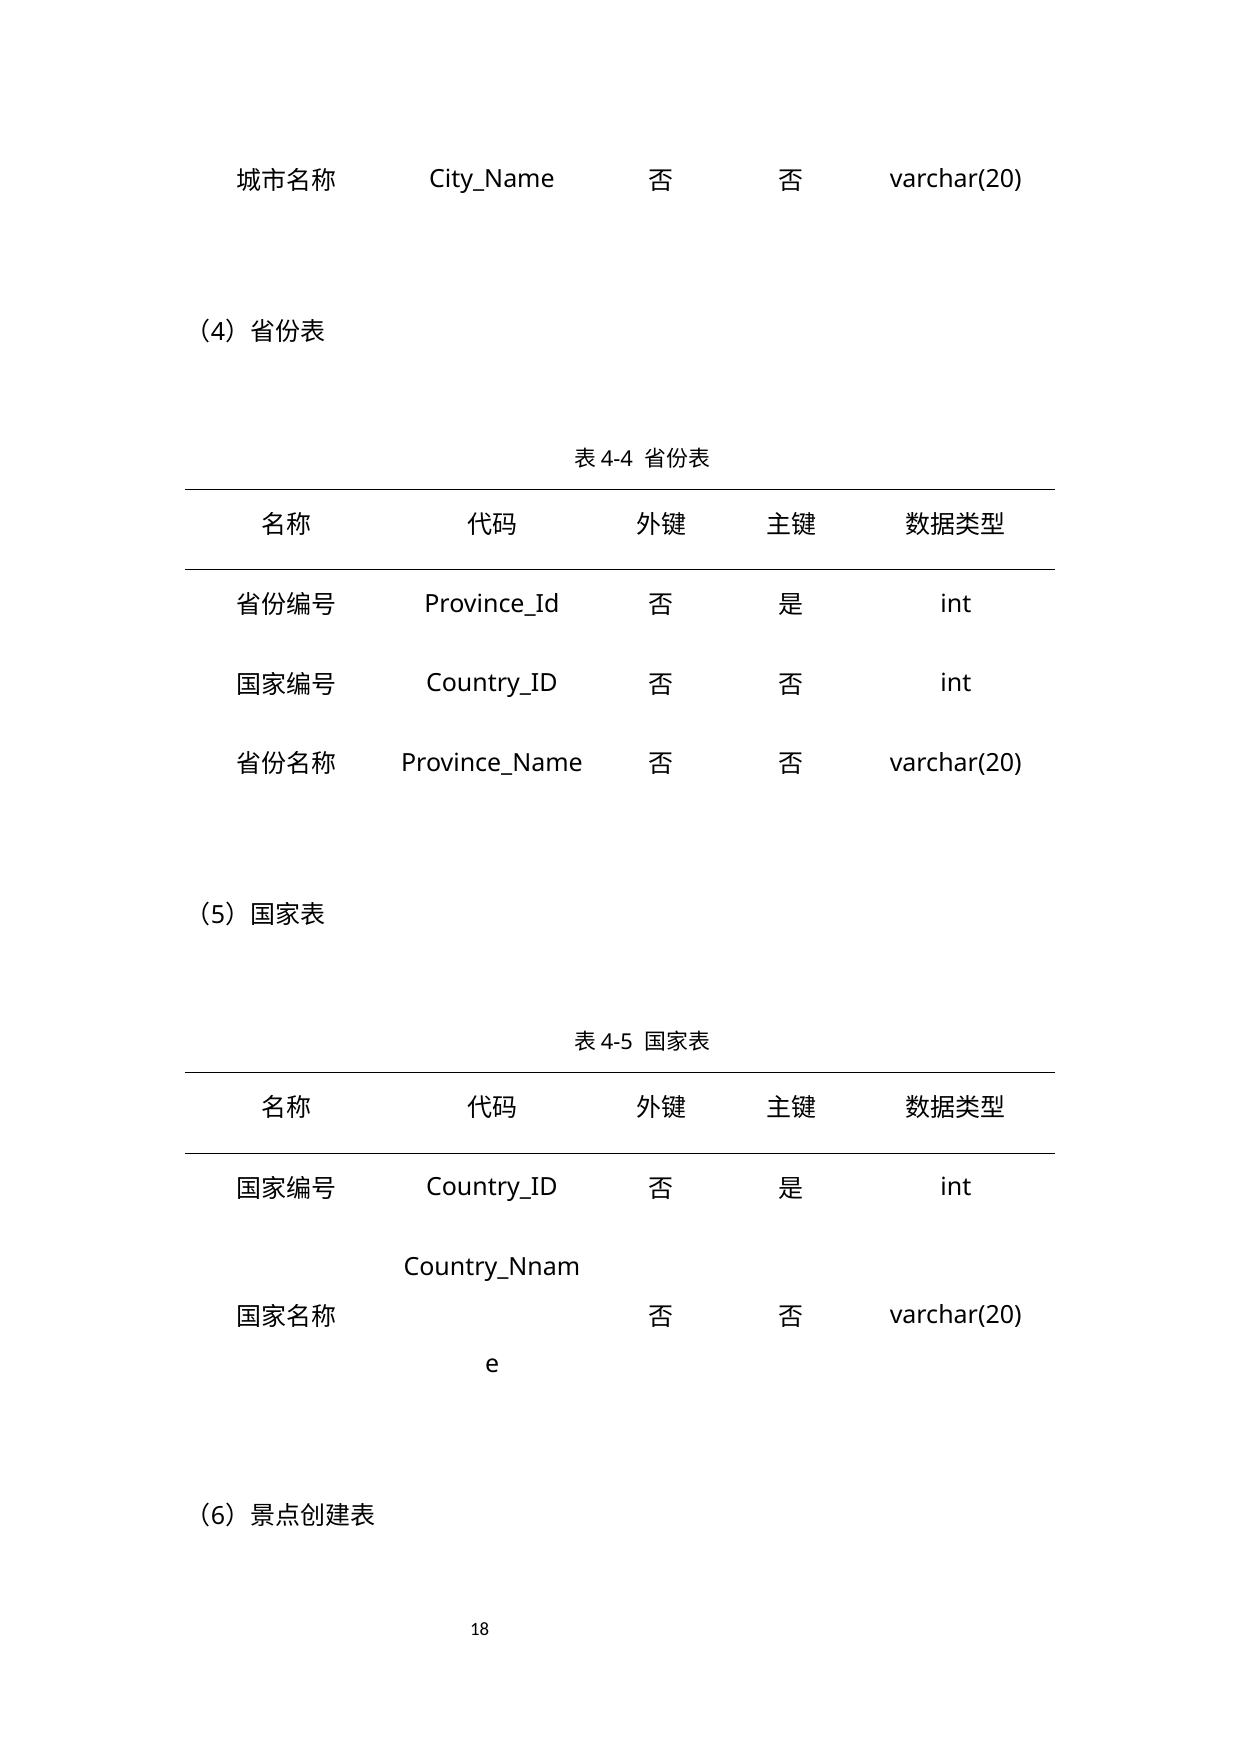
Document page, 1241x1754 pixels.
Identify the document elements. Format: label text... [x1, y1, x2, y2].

table_cell Province_Id [388, 570, 595, 650]
table_cell Country_Nname [388, 1233, 595, 1410]
list 表4-4 省份表 [142, 441, 1098, 473]
table_cell 国家编号 [185, 650, 388, 729]
table_header 主键 [726, 1073, 856, 1153]
table_header 代码 [388, 1073, 595, 1153]
list 国家表 [142, 880, 1098, 945]
table_cell varchar(20) [856, 729, 1055, 808]
table_cell varchar(20) [856, 146, 1055, 225]
table_cell 城市名称 [185, 146, 388, 225]
table_cell 是 [726, 1154, 856, 1233]
table_header 外键 [595, 490, 726, 569]
table_cell City_Name [388, 146, 595, 225]
table_cell 否 [726, 1233, 856, 1410]
table_cell 否 [595, 1233, 726, 1410]
table_cell 否 [595, 729, 726, 808]
table_header 外键 [595, 1073, 726, 1153]
table_cell 否 [595, 650, 726, 729]
table_cell 省份名称 [185, 729, 388, 808]
table_cell int [856, 570, 1055, 650]
table_header 数据类型 [856, 490, 1055, 569]
table_cell 否 [726, 650, 856, 729]
table_cell 省份编号 [185, 570, 388, 650]
list 景点创建表 [142, 1481, 1098, 1546]
table_cell Country_ID [388, 1154, 595, 1233]
table_cell 否 [595, 1154, 726, 1233]
table_cell 否 [595, 570, 726, 650]
list 省份表 [142, 297, 1098, 362]
table_cell int [856, 650, 1055, 729]
table_cell 国家编号 [185, 1154, 388, 1233]
table_header 代码 [388, 490, 595, 569]
table_cell 否 [726, 146, 856, 225]
table_cell 否 [595, 146, 726, 225]
table_cell 否 [726, 729, 856, 808]
table_cell varchar(20) [856, 1233, 1055, 1410]
table_cell Province_Name [388, 729, 595, 808]
table_header 名称 [185, 490, 388, 569]
table_cell 是 [726, 570, 856, 650]
table_header 主键 [726, 490, 856, 569]
table_cell Country_ID [388, 650, 595, 729]
table_header 数据类型 [856, 1073, 1055, 1153]
table_cell int [856, 1154, 1055, 1233]
list 表4-5 国家表 [142, 1024, 1098, 1056]
table_cell 国家名称 [185, 1233, 388, 1410]
table_header 名称 [185, 1073, 388, 1153]
